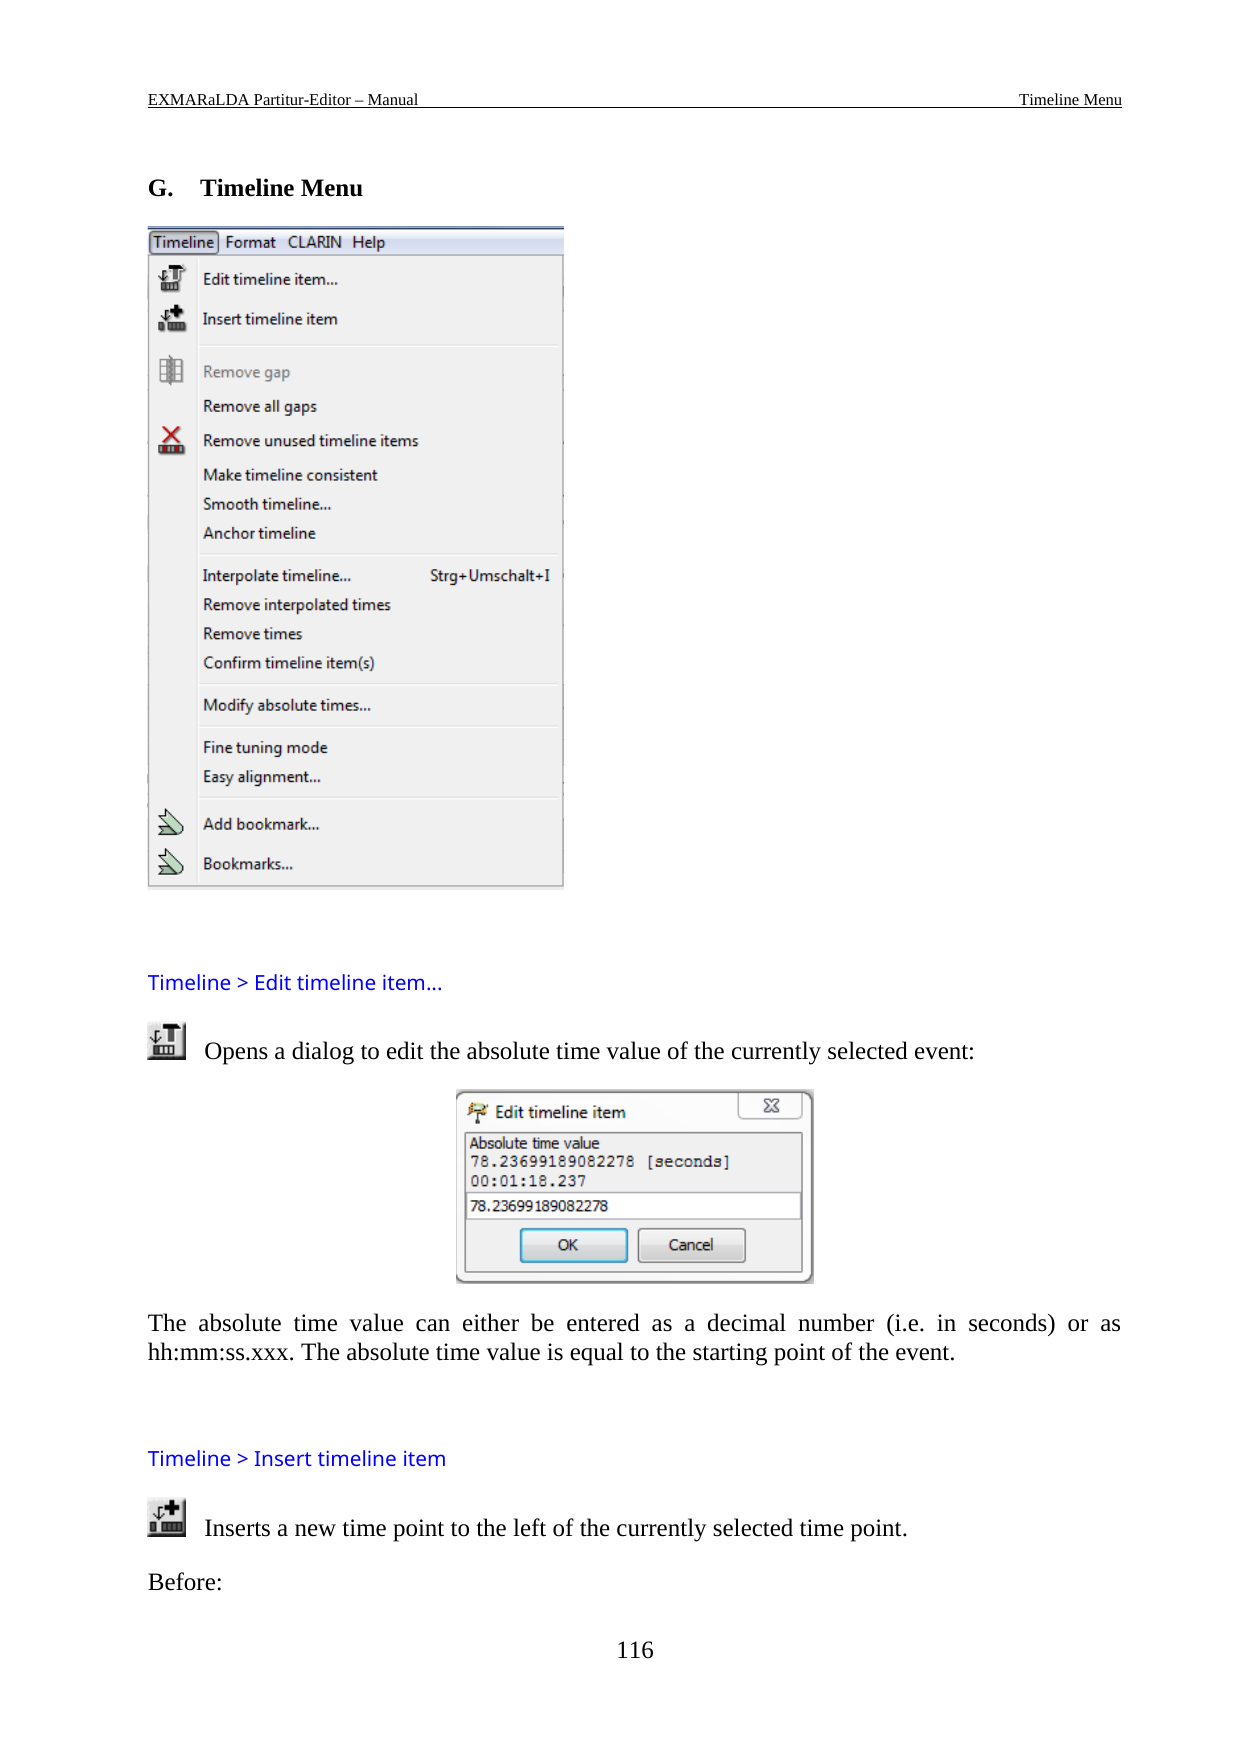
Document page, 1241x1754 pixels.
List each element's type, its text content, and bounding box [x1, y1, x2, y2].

picture [147, 226, 564, 890]
text The absolute time value can either be entered as a decimal number (i.e. in seconds) or as hh:mm:ss.xxx. The absolute time value is equal to the starting point of the event. [148, 1308, 1122, 1366]
text Inserts a new time point to the left of the currently selected time point. [148, 1498, 1122, 1542]
subtitle Timeline Menu [148, 173, 1122, 201]
text Before: [148, 1567, 1122, 1596]
subtitle Timeline > Edit timeline item... [148, 968, 1122, 997]
picture [147, 1021, 186, 1060]
text Opens a dialog to edit the absolute time value of the currently selected event: [148, 1022, 1122, 1065]
picture [147, 1497, 186, 1537]
subtitle Timeline > Insert timeline item [148, 1444, 1122, 1473]
picture [456, 1089, 814, 1284]
